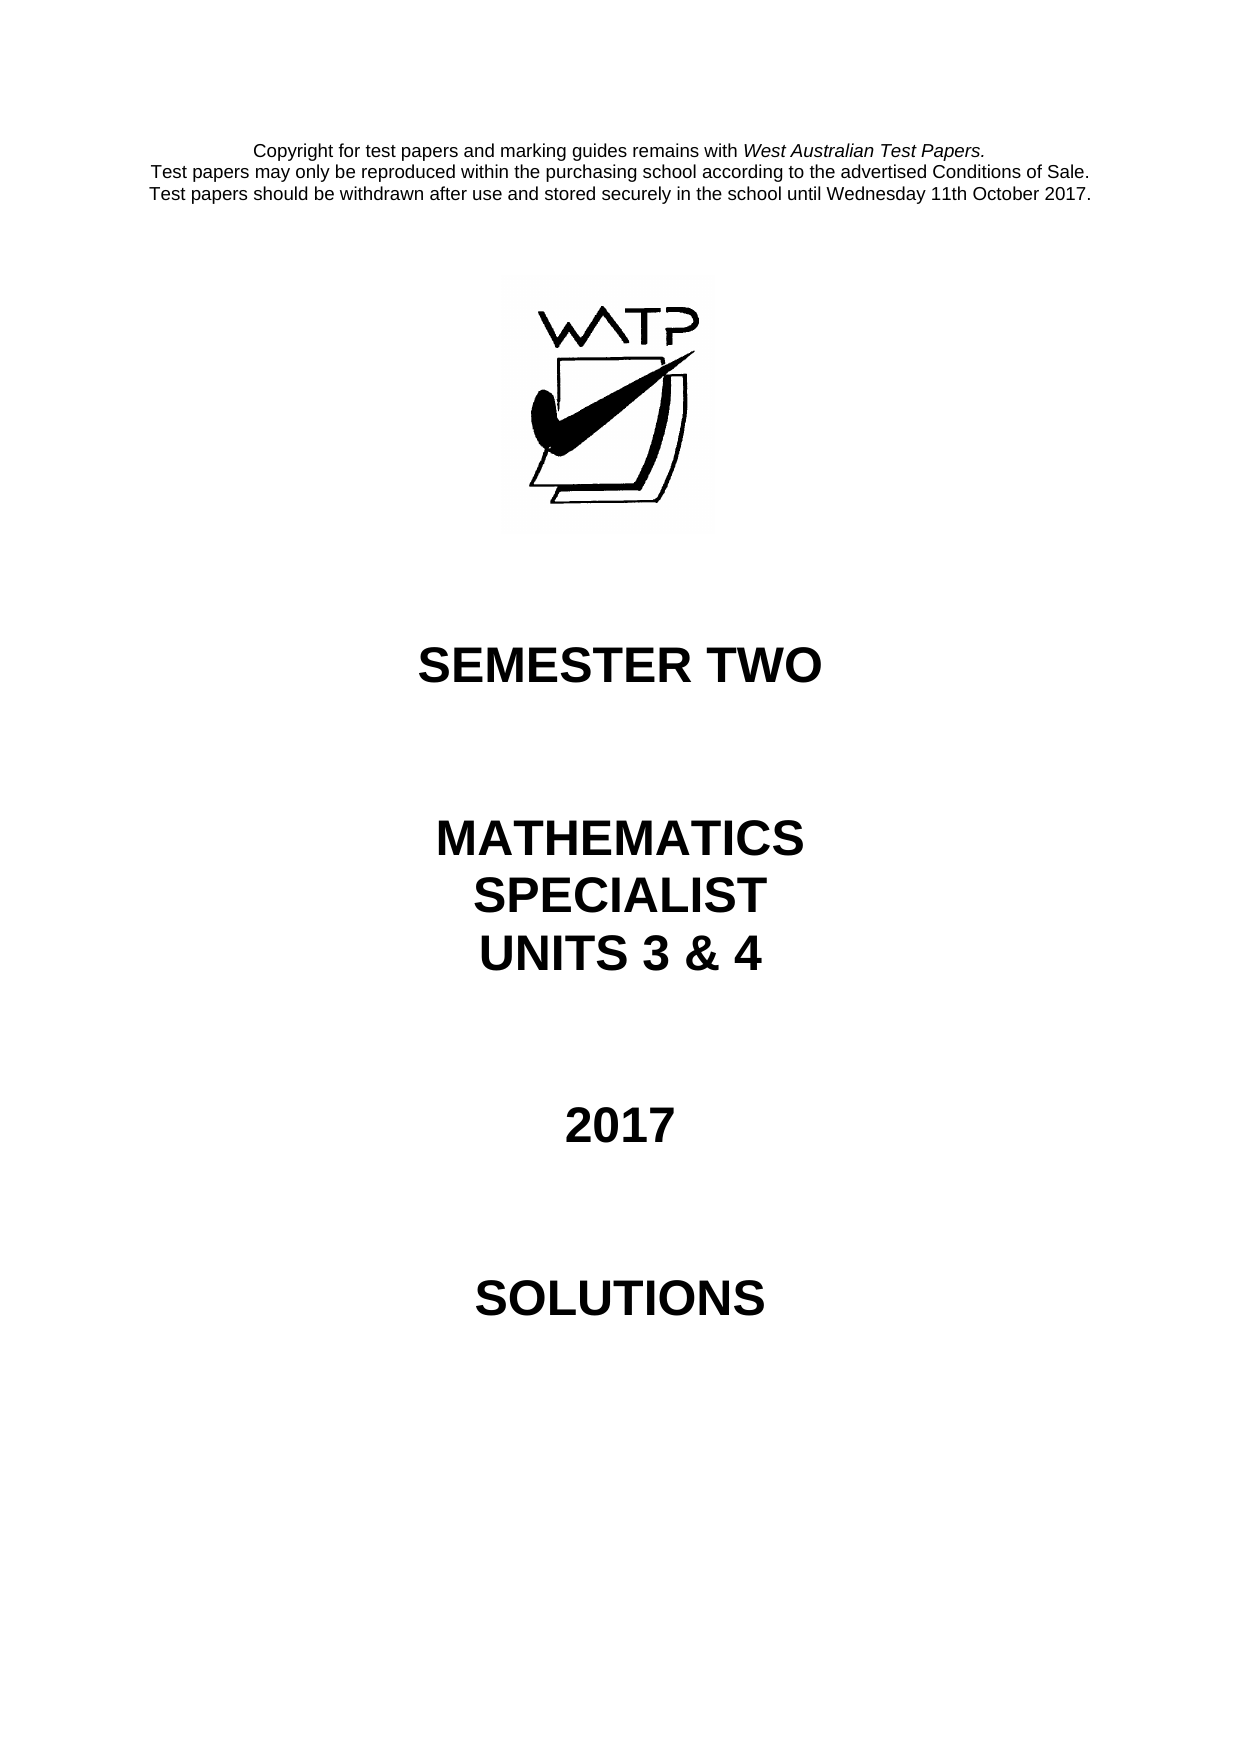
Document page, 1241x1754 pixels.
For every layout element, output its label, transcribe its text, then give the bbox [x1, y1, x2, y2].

text SOLUTIONS [118, 1268, 1122, 1326]
text Copyright for test papers and marking guides remains with West Australian Test Papers. [118, 140, 1122, 161]
text UNITS 3 & 4 [118, 923, 1122, 981]
picture [501, 275, 715, 534]
text SPECIALIST [118, 866, 1122, 923]
text Test papers should be withdrawn after use and stored securely in the school until Wednesday 11th October 2017. [118, 183, 1122, 204]
text SEMESTER TWO [118, 636, 1122, 693]
text Test papers may only be reproduced within the purchasing school according to the advertised Conditions of Sale. [118, 161, 1122, 183]
text 2017 [118, 1096, 1122, 1153]
text MATHEMATICS [118, 808, 1122, 866]
